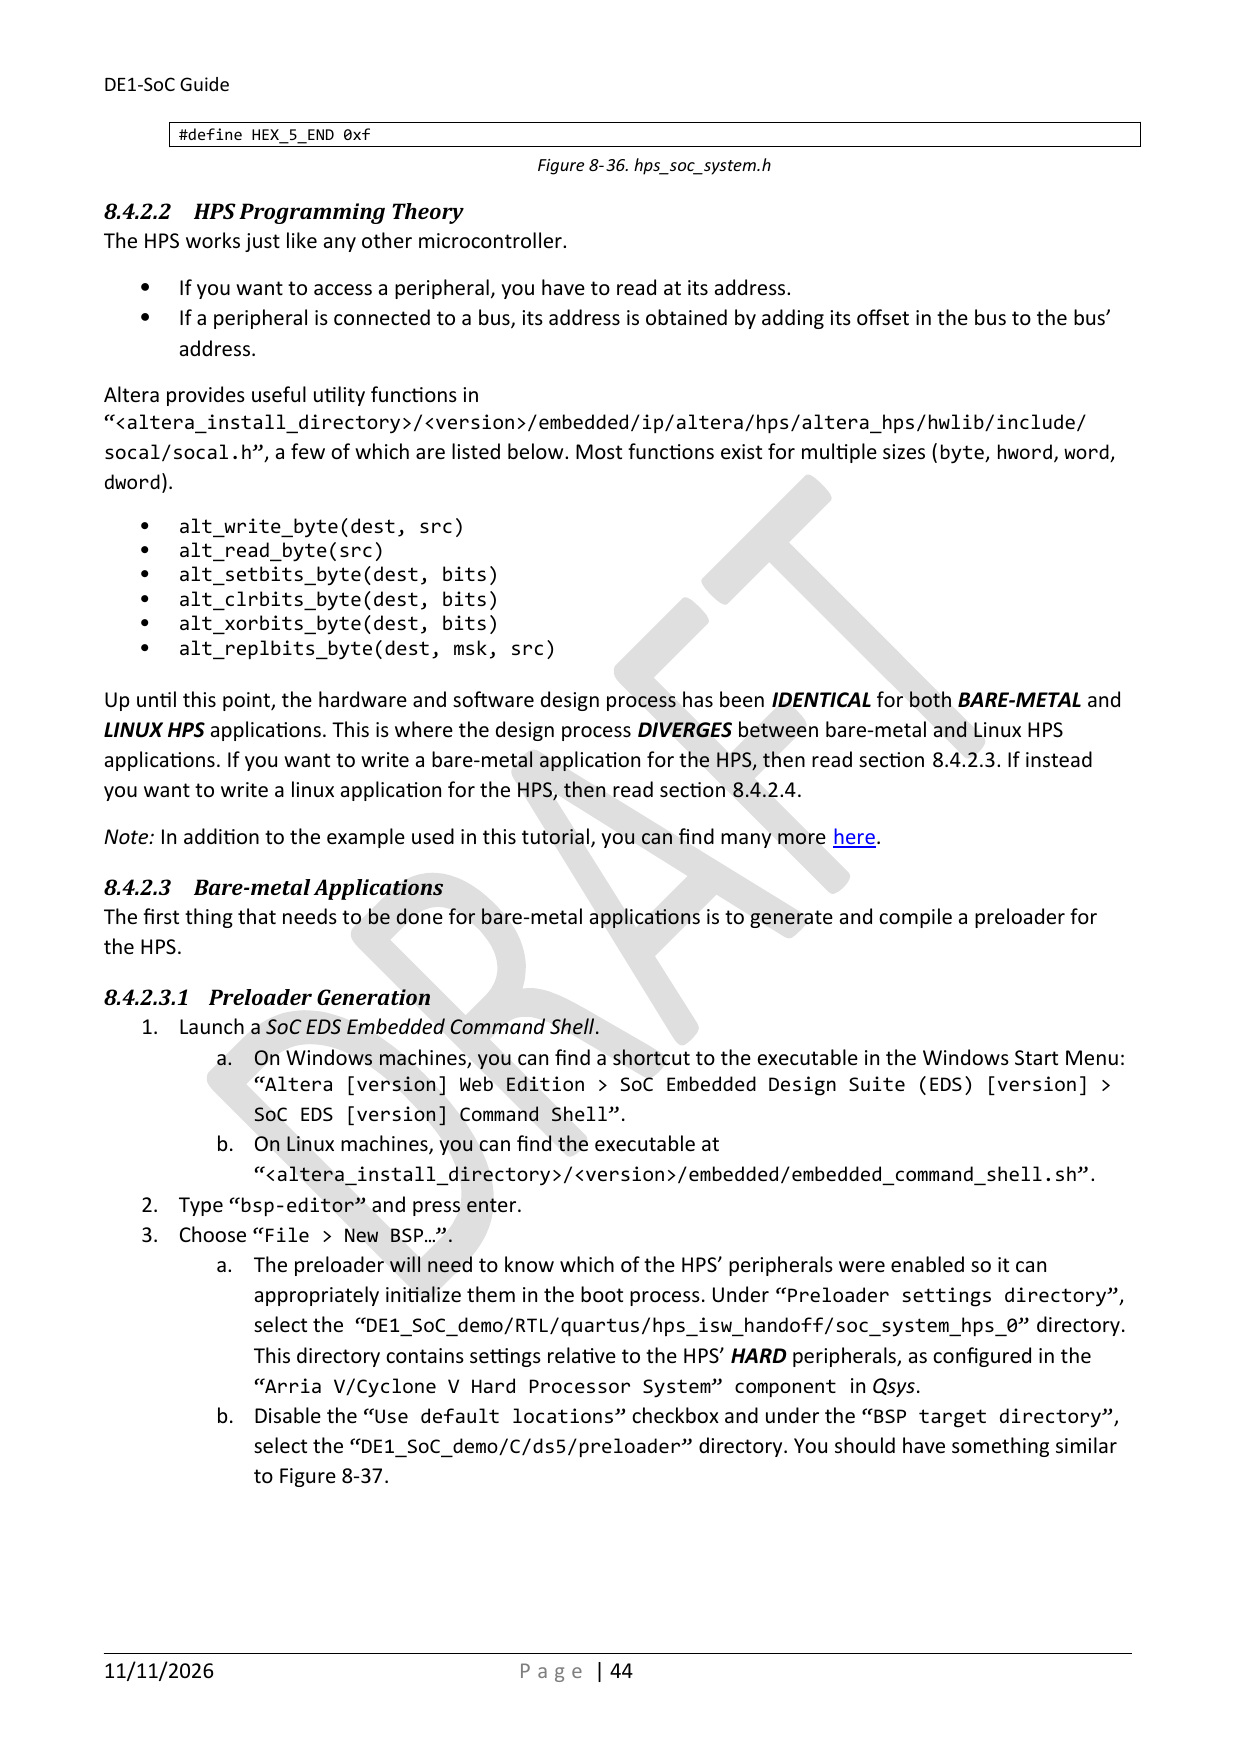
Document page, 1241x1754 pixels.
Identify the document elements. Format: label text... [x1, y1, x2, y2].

text Note: In addition to the example used in this tutorial, you can find many more here. [103, 822, 1132, 850]
list The preloader will need to know which of the HPS’ peripherals were enabled so it can appropriately initialize them in the boot process. Under “Preloader settings directory”, select the “DE1_SoC_demo/RTL/quartus/hps_isw_handoff/soc_system_hps_0” directory. This directory contains settings relative to the HPS’ hard peripherals, as configured in the “Arria V/Cyclone V Hard Processor System” component in Qsys. [216, 1250, 1132, 1399]
list alt_setbits_byte(dest, bits) [141, 563, 1132, 587]
subtitle Bare-metal Applications [103, 873, 1132, 900]
text Altera provides useful utility functions in “<altera_install_directory>/<version>/embedded/ip/altera/hps/altera_hps/hwlib/include/socal/socal.h”, a few of which are listed below. Most functions exist for multiple sizes (byte, hword, word, dword). [103, 381, 1132, 495]
subtitle Preloader Generation [103, 983, 1132, 1010]
list If a peripheral is connected to a bus, its address is obtained by adding its offset in the bus to the bus’ address. [141, 303, 1132, 362]
list alt_write_byte(dest, src) [141, 514, 1132, 538]
list alt_replbits_byte(dest, msk, src) [141, 636, 1132, 685]
text Up until this point, the hardware and software design process has been identical for both Bare-metal and Linux HPS applications. This is where the design process diverges between bare-metal and Linux HPS applications. If you want to write a bare-metal application for the HPS, then read section 8.4.2.3. If instead you want to write a linux application for the HPS, then read section 8.4.2.4. [103, 685, 1132, 803]
list alt_clrbits_byte(dest, bits) [141, 587, 1132, 612]
list Launch a SoC EDS Embedded Command Shell. [141, 1012, 1132, 1040]
list On Linux machines, you can find the executable at “<altera_install_directory>/<version>/embedded/embedded_command_shell.sh”. [216, 1129, 1132, 1187]
list If you want to access a peripheral, you have to read at its address. [141, 273, 1132, 301]
list Type “bsp-editor” and press enter. [141, 1190, 1132, 1218]
list On Windows machines, you can find a shortcut to the executable in the Windows Start Menu: “Altera [version] Web Edition > SoC Embedded Design Suite (EDS) [version] > SoC EDS [version] Command Shell”. [216, 1043, 1132, 1127]
text The HPS works just like any other microcontroller. [103, 226, 1132, 254]
text #define HEX_5_END 0xf [170, 123, 1140, 146]
subtitle HPS Programming Theory [103, 197, 1132, 224]
list Choose “File > New BSP…”. [141, 1220, 1132, 1248]
list alt_read_byte(src) [141, 538, 1132, 563]
list alt_xorbits_byte(dest, bits) [141, 612, 1132, 636]
text The first thing that needs to be done for bare-metal applications is to generate and compile a preloader for the HPS. [103, 902, 1132, 960]
